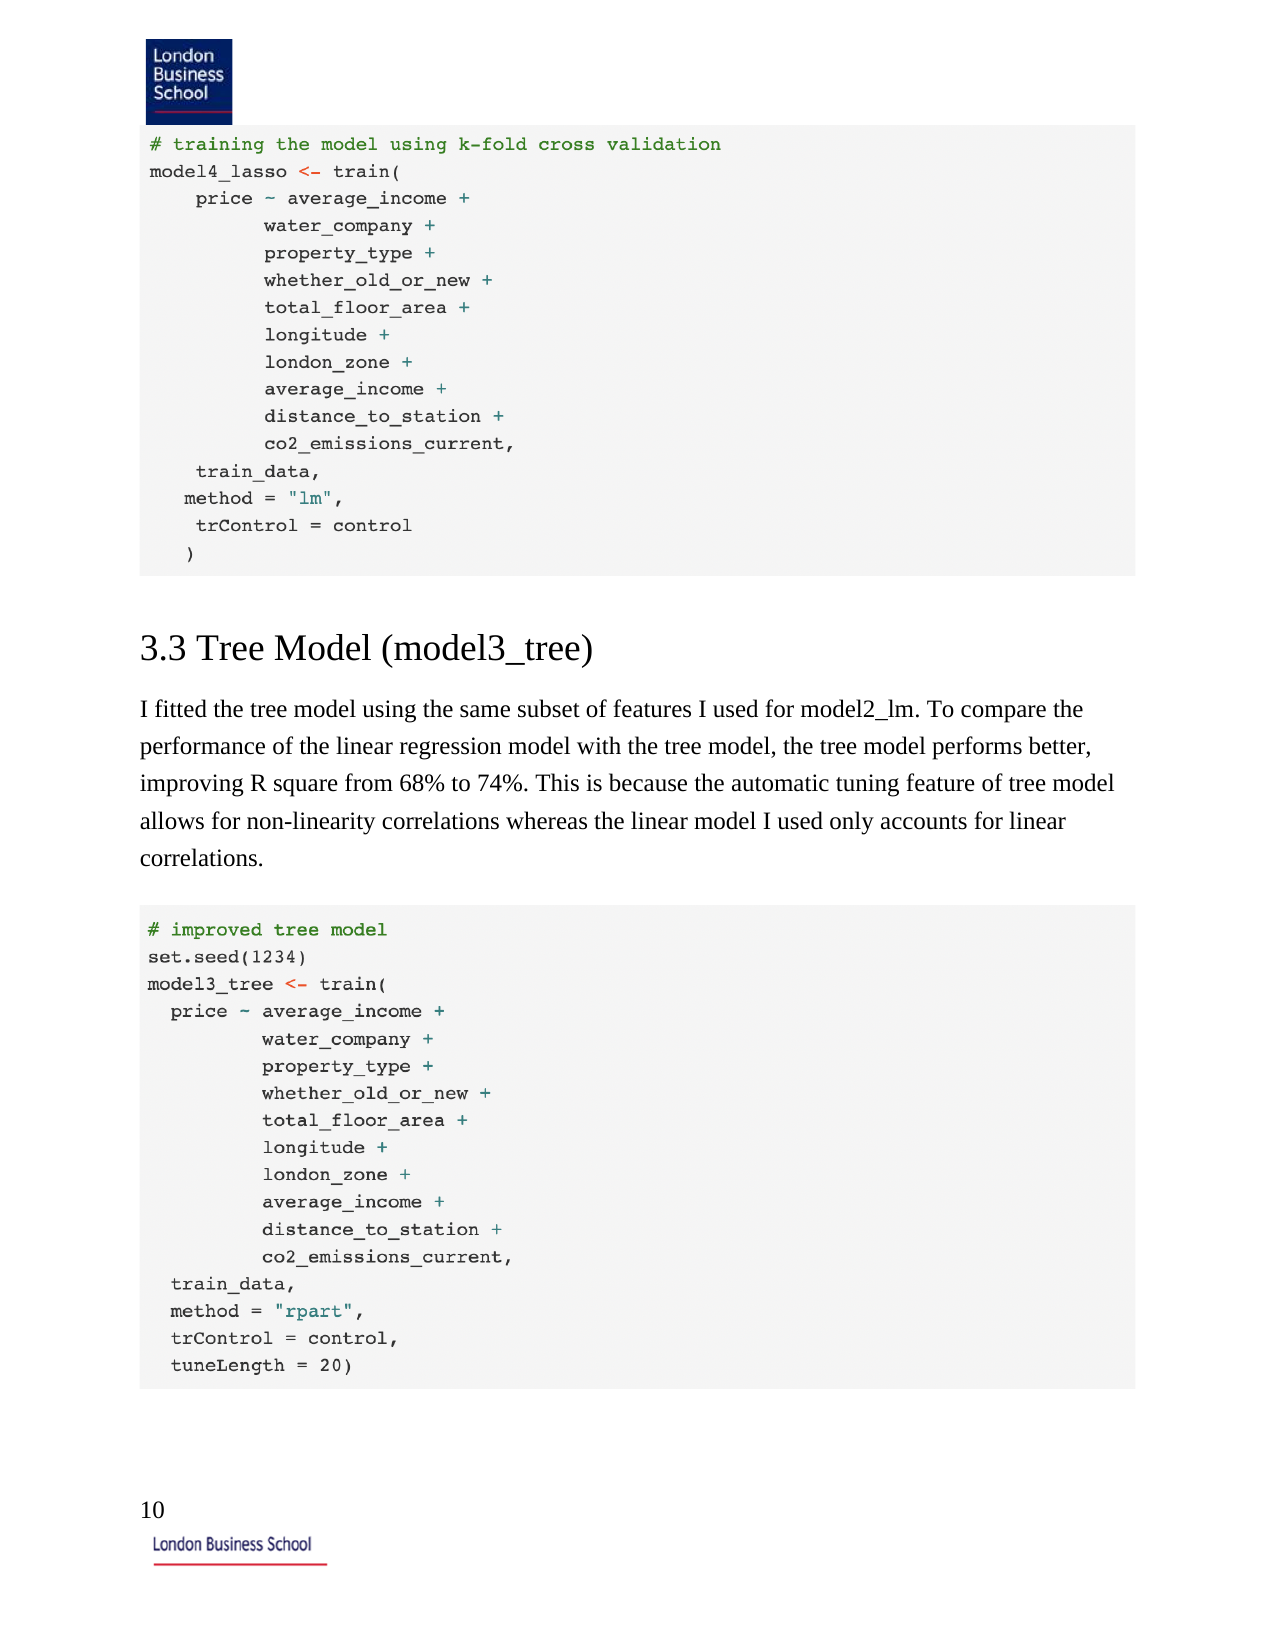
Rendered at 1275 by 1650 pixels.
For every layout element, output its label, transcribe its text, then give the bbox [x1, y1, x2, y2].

picture [139, 39, 1136, 576]
text I fitted the tree model using the same subset of features I used for model2_lm. To compare the performance of the linear regression model with the tree model, the tree model performs better, improving R square from 68% to 74%. This is because the automatic tuning feature of tree model allows for non-linearity correlations whereas the linear model I used only accounts for linear correlations. [139, 694, 1136, 872]
picture [139, 1524, 342, 1575]
subtitle 3.3 Tree Model (model3_tree) [139, 626, 1136, 669]
picture [139, 905, 1136, 1389]
